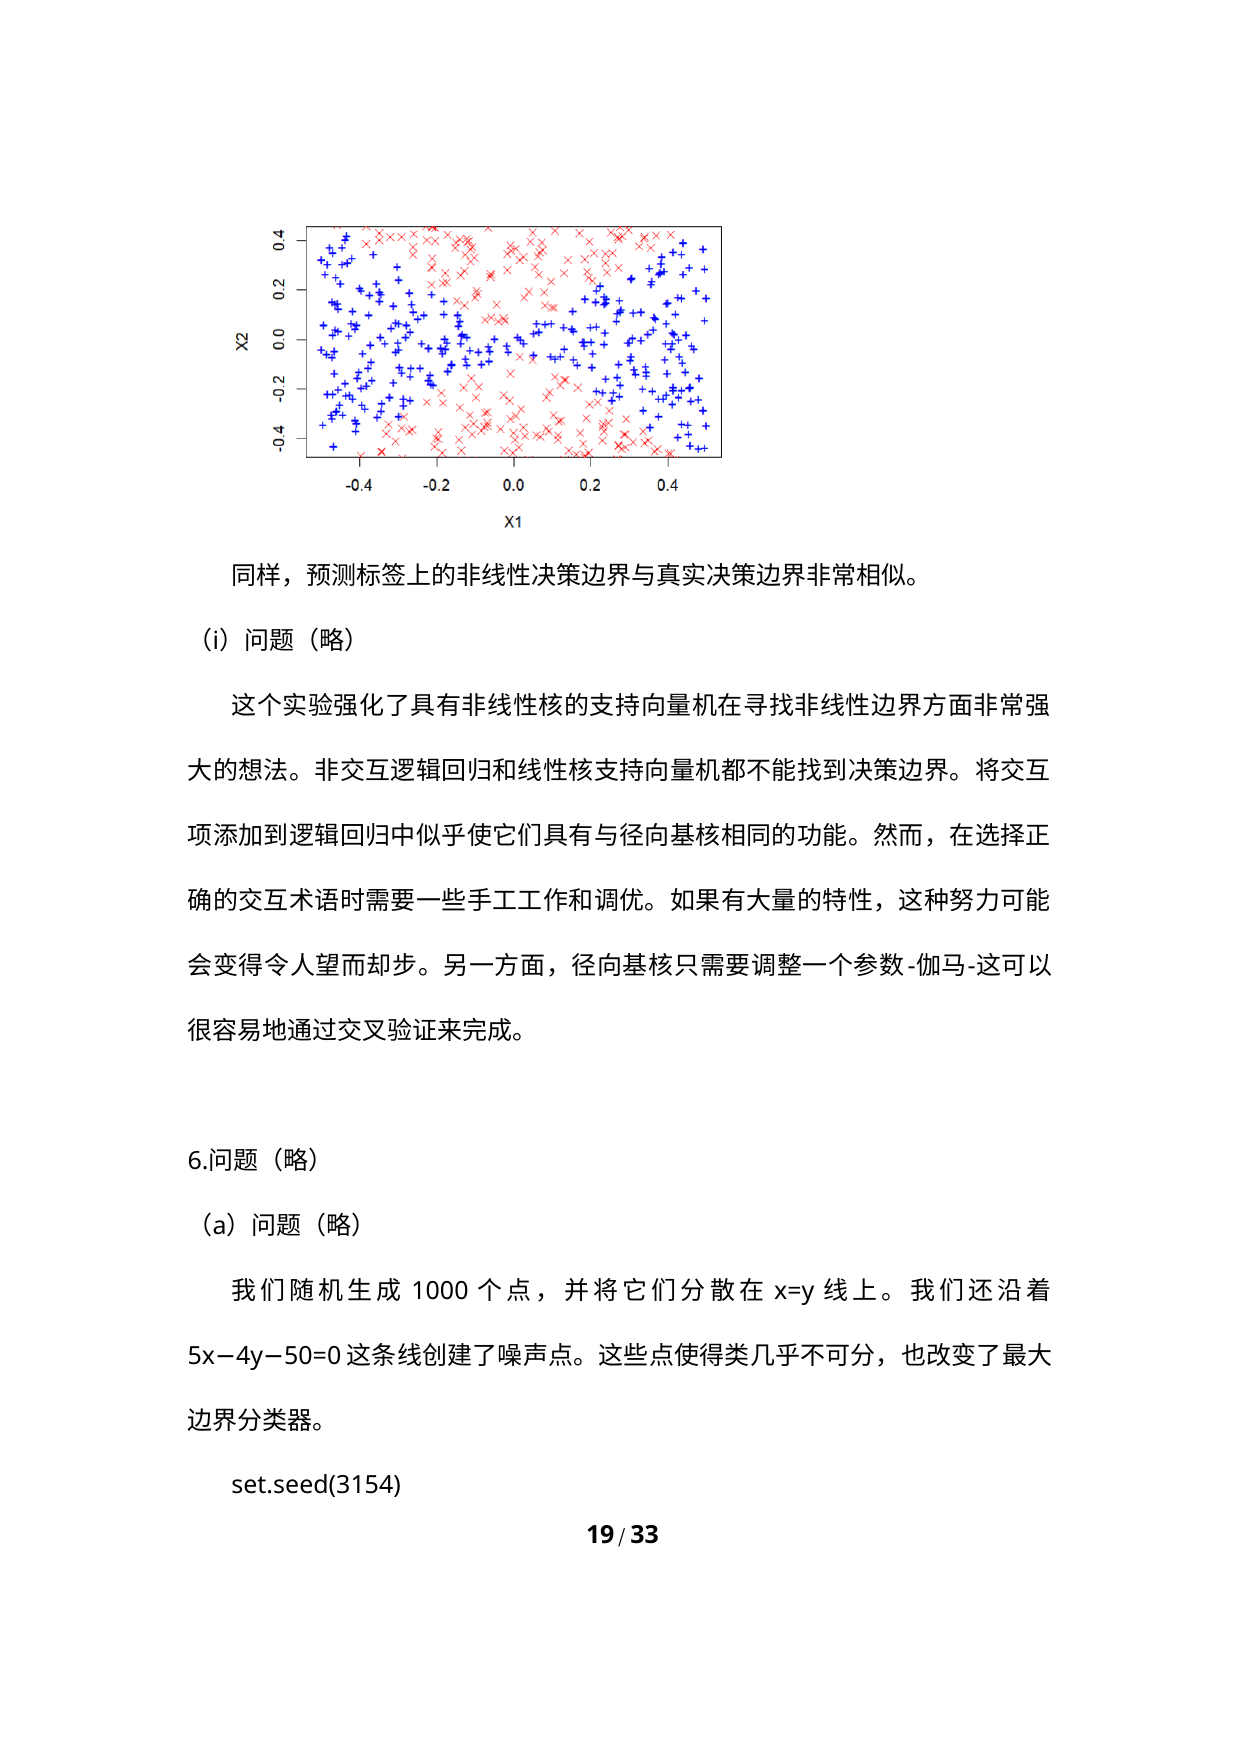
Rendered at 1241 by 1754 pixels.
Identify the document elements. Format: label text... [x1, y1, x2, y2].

list 6.问题（略） [187, 1126, 1053, 1191]
list 我们随机生成1000个点，并将它们分散在x=y线上。我们还沿着5x−4y−50=0这条线创建了噪声点。这些点使得类几乎不可分，也改变了最大边界分类器。 [187, 1256, 1053, 1451]
list （a）问题（略） [187, 1191, 1053, 1256]
list 问题（略） [187, 606, 1053, 671]
text 同样，预测标签上的非线性决策边界与真实决策边界非常相似。 [187, 541, 1053, 606]
list set.seed(3154) [187, 1451, 1053, 1516]
list 这个实验强化了具有非线性核的支持向量机在寻找非线性边界方面非常强大的想法。非交互逻辑回归和线性核支持向量机都不能找到决策边界。将交互项添加到逻辑回归中似乎使它们具有与径向基核相同的功能。然而，在选择正确的交互术语时需要一些手工工作和调优。如果有大量的特性，这种努力可能会变得令人望而却步。另一方面，径向基核只需要调整一个参数-伽马-这可以很容易地通过交叉验证来完成。 [187, 671, 1053, 1061]
picture [231, 151, 760, 537]
